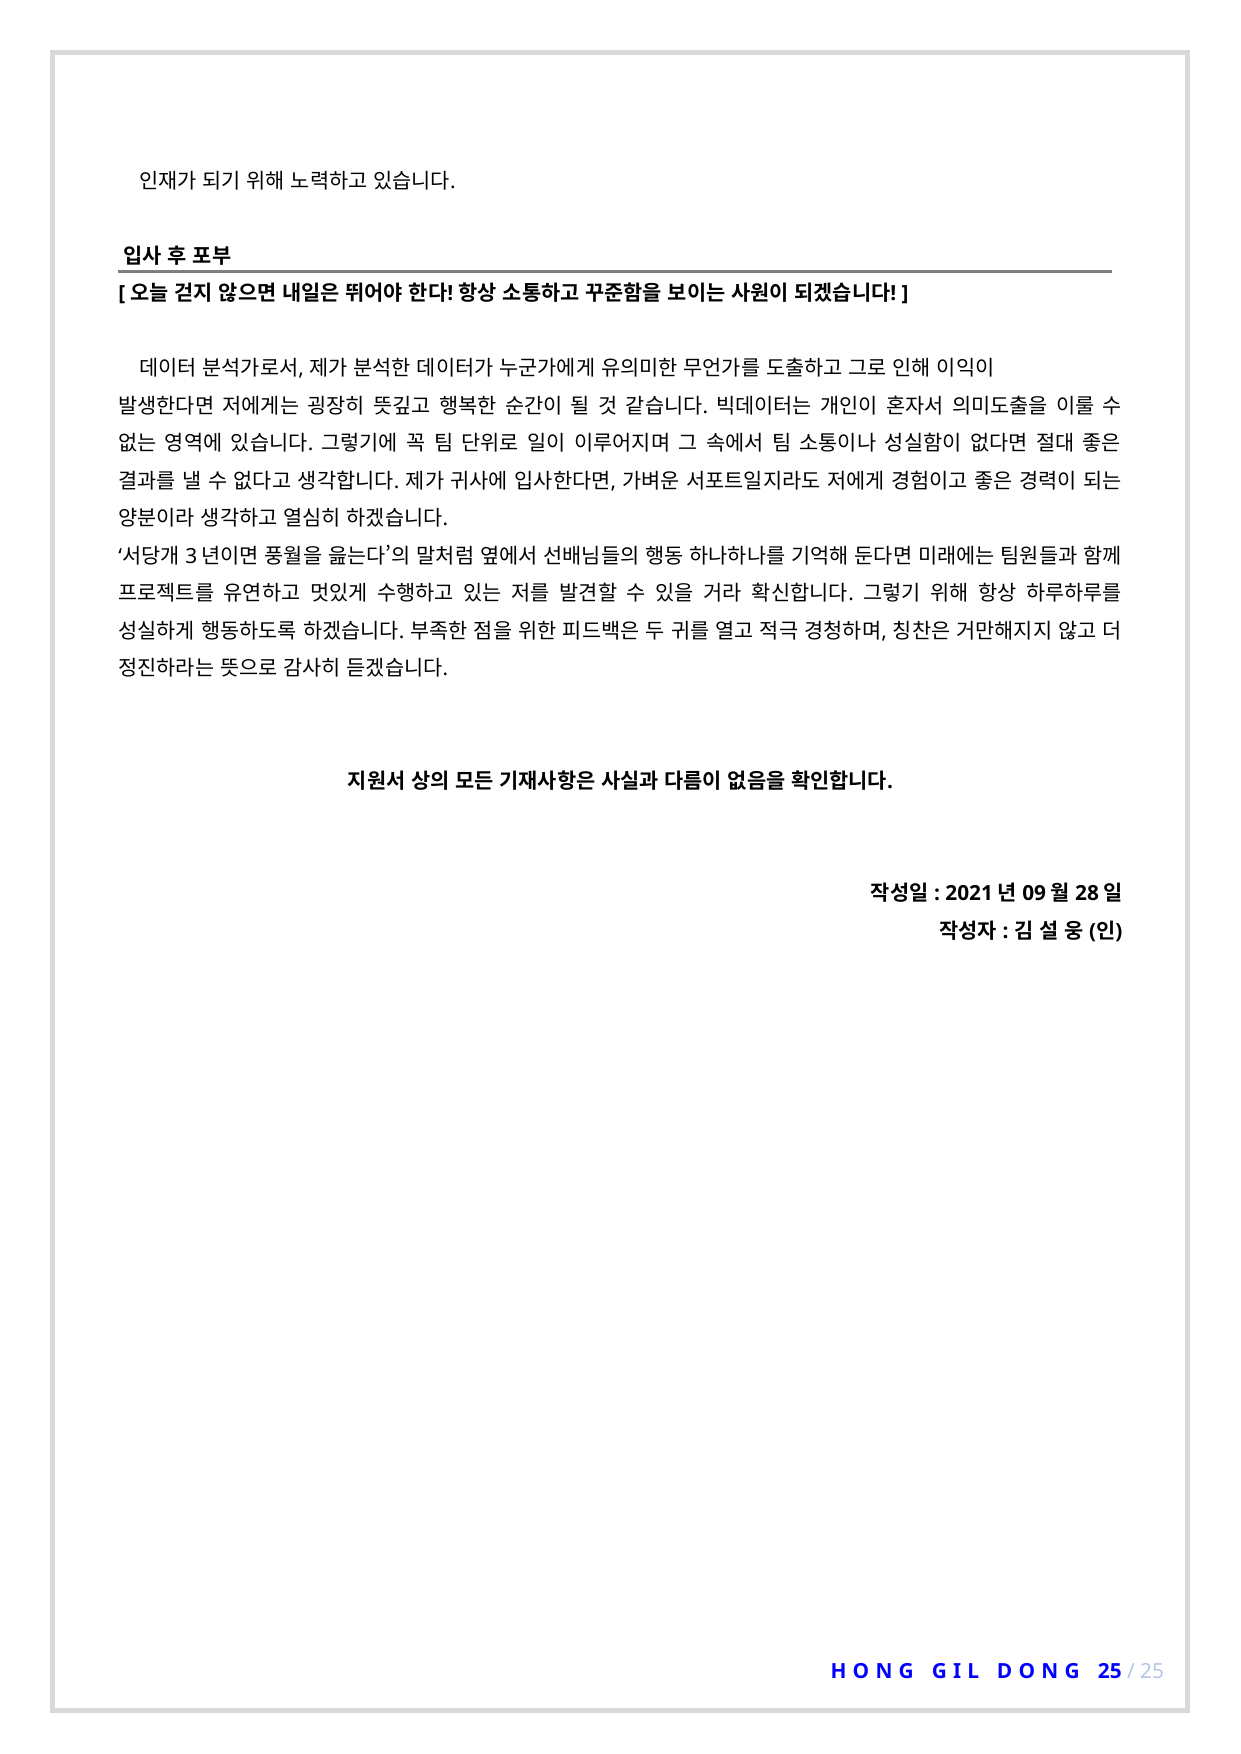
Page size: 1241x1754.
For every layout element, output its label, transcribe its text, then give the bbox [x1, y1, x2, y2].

text 작성일 : 2021년 09월 28일 [118, 873, 1122, 911]
text 지원서 상의 모든 기재사항은 사실과 다름이 없음을 확인합니다. [118, 761, 1122, 798]
text 작성자 : 김 설 웅 (인) [118, 911, 1122, 948]
text 데이터 분석가로서, 제가 분석한 데이터가 누군가에게 유의미한 무언가를 도출하고 그로 인해 이익이 [118, 348, 1122, 386]
text 발생한다면 저에게는 굉장히 뜻깊고 행복한 순간이 될 것 같습니다. 빅데이터는 개인이 혼자서 의미도출을 이룰 수 없는 영역에 있습니다. 그렇기에 꼭 팀 단위로 일이 이루어지며 그 속에서 팀 소통이나 성실함이 없다면 절대 좋은 결과를 낼 수 없다고 생각합니다. 제가 귀사에 입사한다면, 가벼운 서포트일지라도 저에게 경험이고 좋은 경력이 되는 양분이라 생각하고 열심히 하겠습니다. [118, 386, 1122, 536]
text [ 오늘 걷지 않으면 내일은 뛰어야 한다! 항상 소통하고 꾸준함을 보이는 사원이 되겠습니다! ] [118, 273, 1122, 311]
text 입사 후 포부 [118, 236, 1122, 273]
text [118, 161, 1122, 198]
text ‘서당개 3년이면 풍월을 읊는다’의 말처럼 옆에서 선배님들의 행동 하나하나를 기억해 둔다면 미래에는 팀원들과 함께 프로젝트를 유연하고 멋있게 수행하고 있는 저를 발견할 수 있을 거라 확신합니다. 그렇기 위해 항상 하루하루를 성실하게 행동하도록 하겠습니다. 부족한 점을 위한 피드백은 두 귀를 열고 적극 경청하며, 칭찬은 거만해지지 않고 더 정진하라는 뜻으로 감사히 듣겠습니다. [118, 536, 1122, 686]
